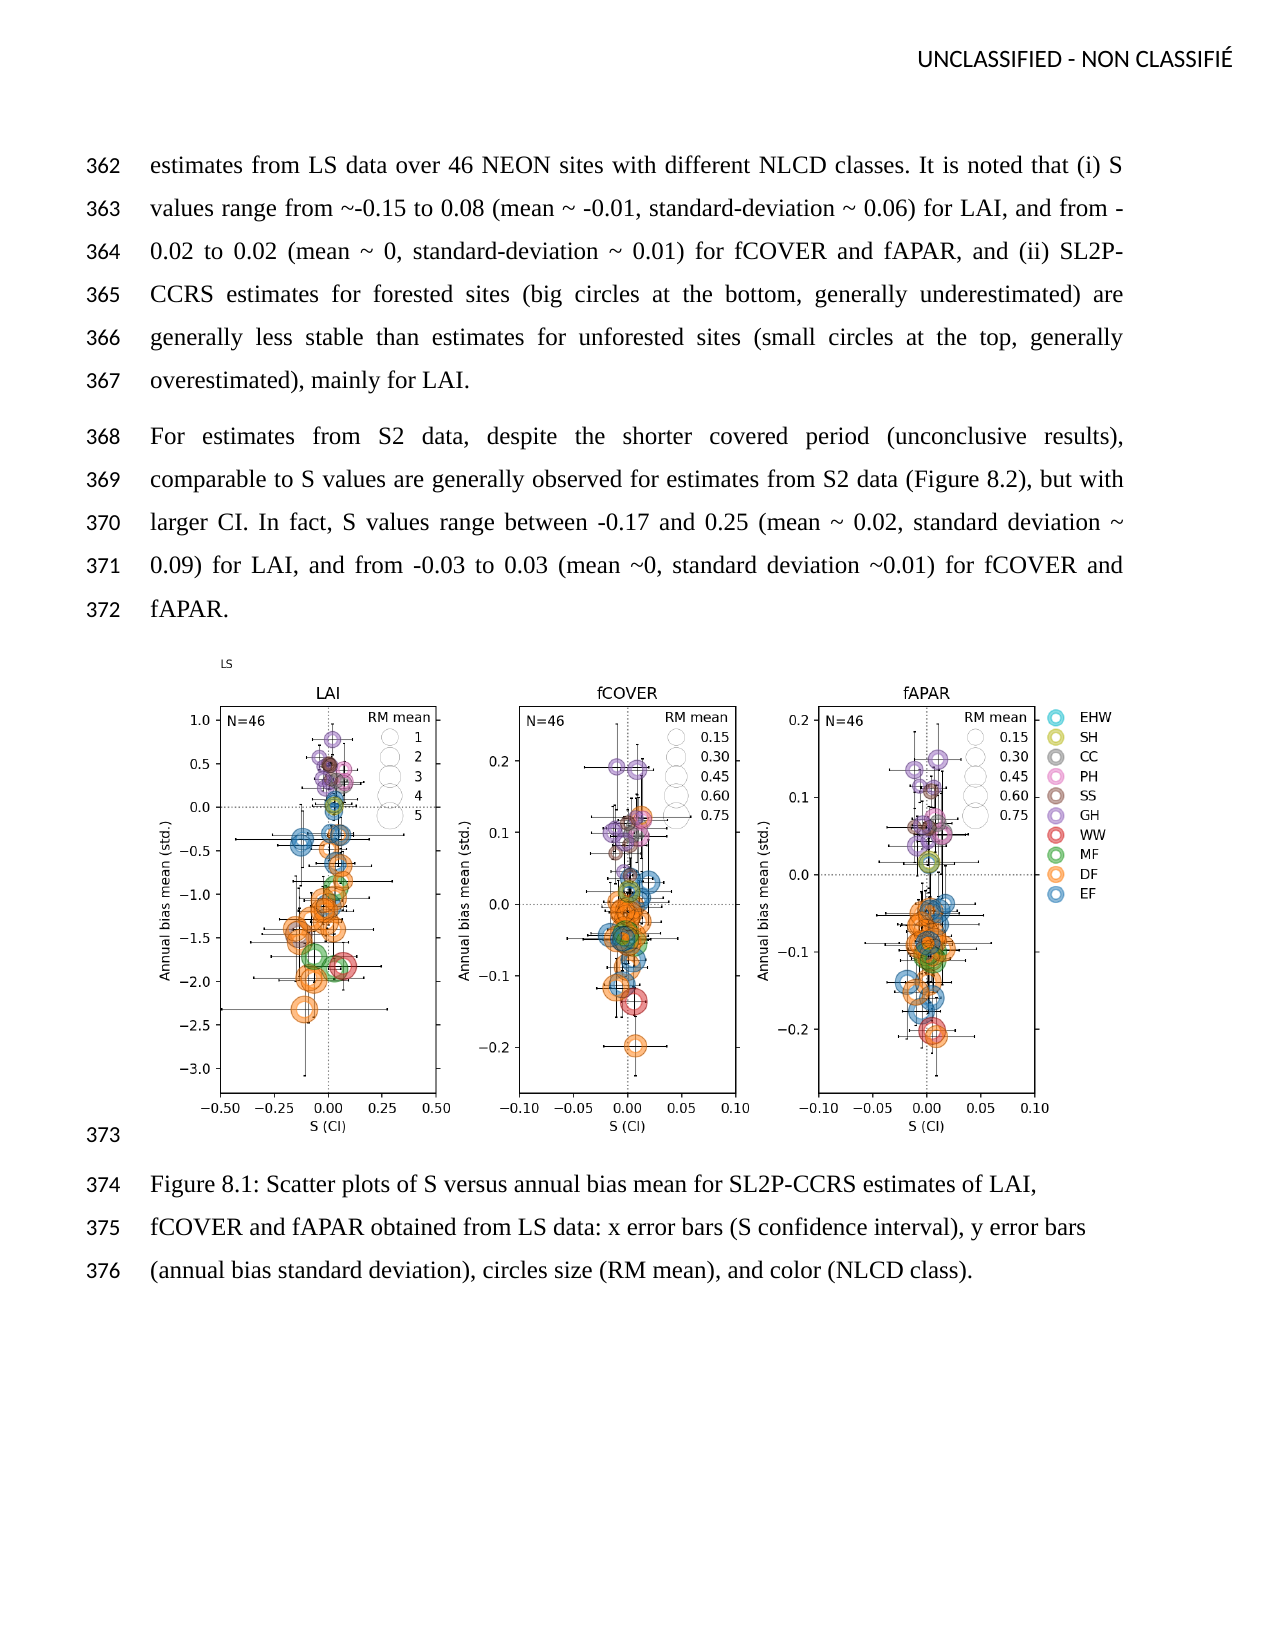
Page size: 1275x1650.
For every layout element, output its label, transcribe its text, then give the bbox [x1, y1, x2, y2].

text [150, 150, 1125, 394]
text Figure 8.1: Scatter plots of S versus annual bias mean for SL2P-CCRS estimates of LAI, fCOVER and fAPAR obtained from LS data: x error bars (S confidence interval), y error bars (annual bias standard deviation), circles size (RM mean), and color (NLCD class). [150, 1169, 1125, 1284]
picture [150, 649, 1125, 1143]
text For estimates from S2 data, despite the shorter covered period (unconclusive results), comparable to S values are generally observed for estimates from S2 data (Figure 8.2), but with larger CI. In fact, S values range between -0.17 and 0.25 (mean ~ 0.02, standard deviation ~ 0.09) for LAI, and from -0.03 to 0.03 (mean ~0, standard deviation ~0.01) for fCOVER and fAPAR. [150, 421, 1125, 622]
